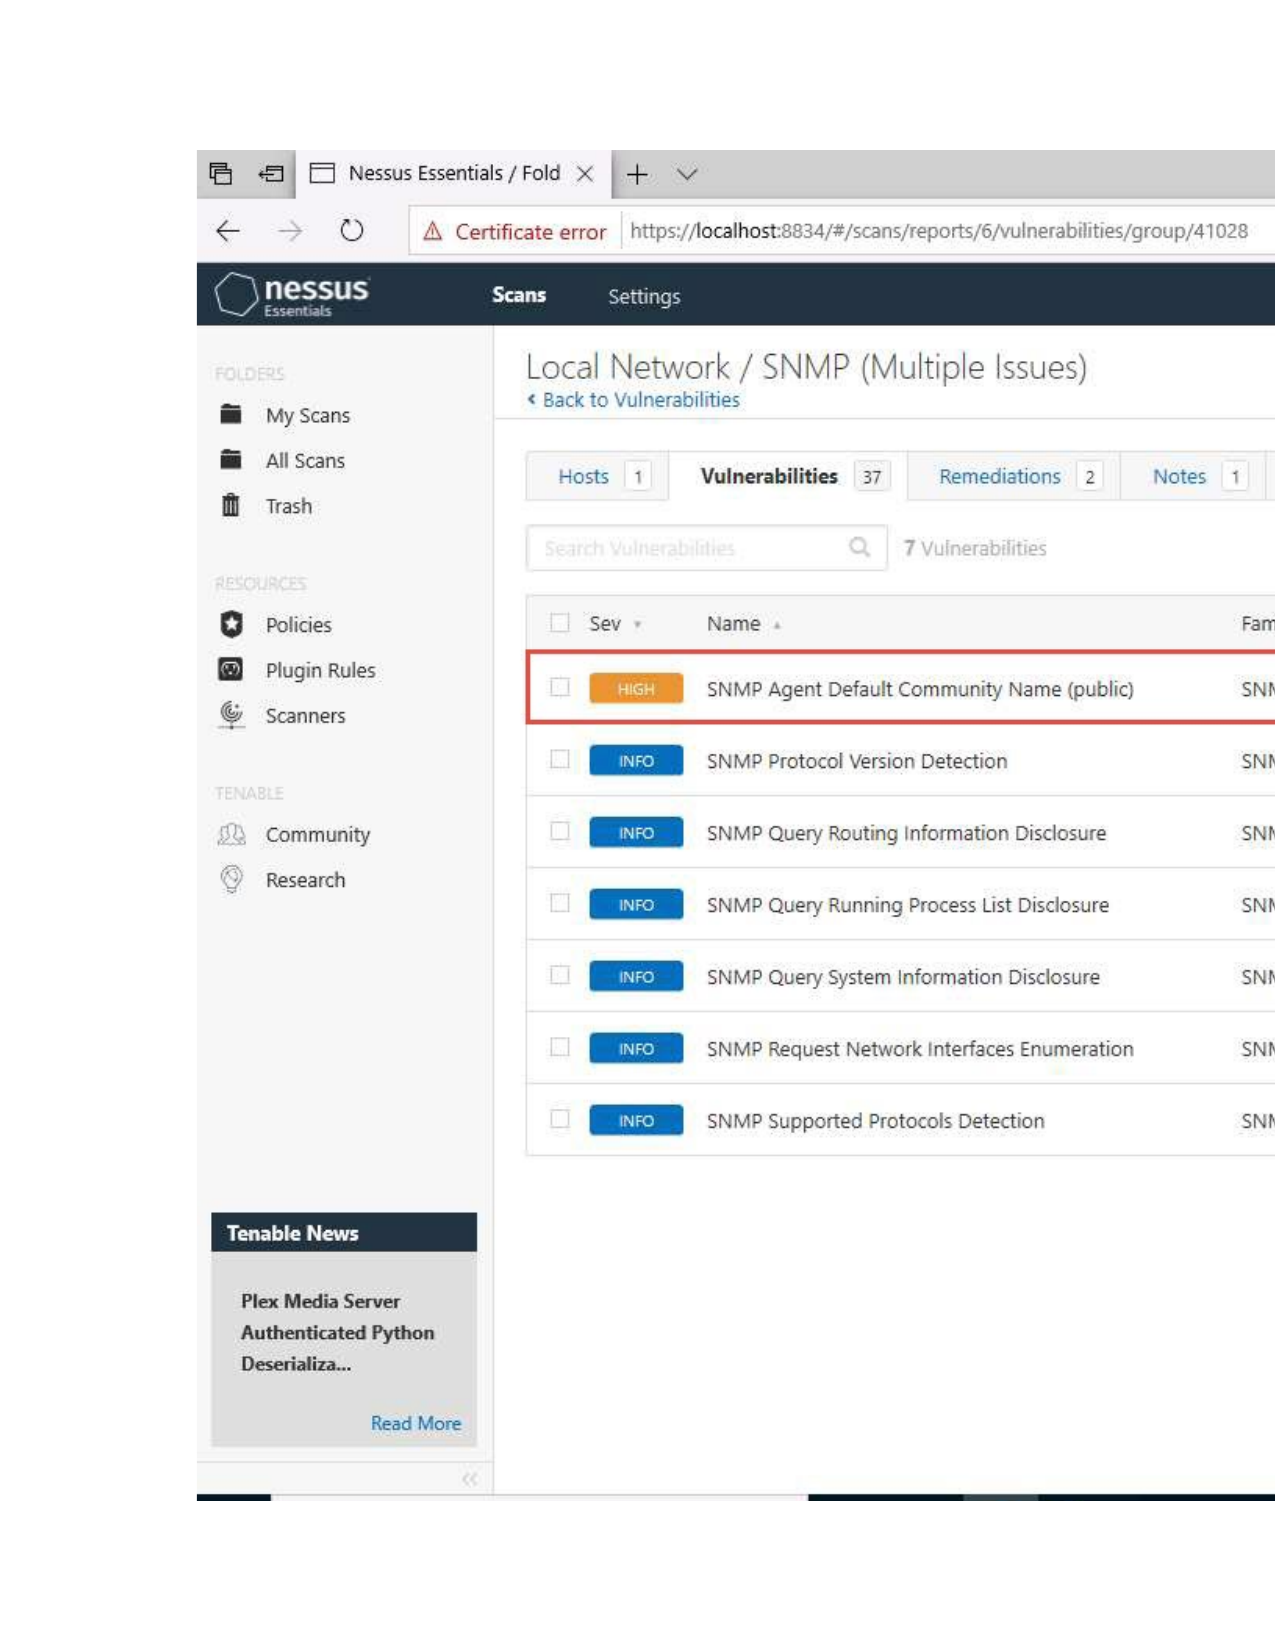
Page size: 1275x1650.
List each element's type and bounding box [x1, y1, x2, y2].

picture [196, 150, 1275, 1501]
